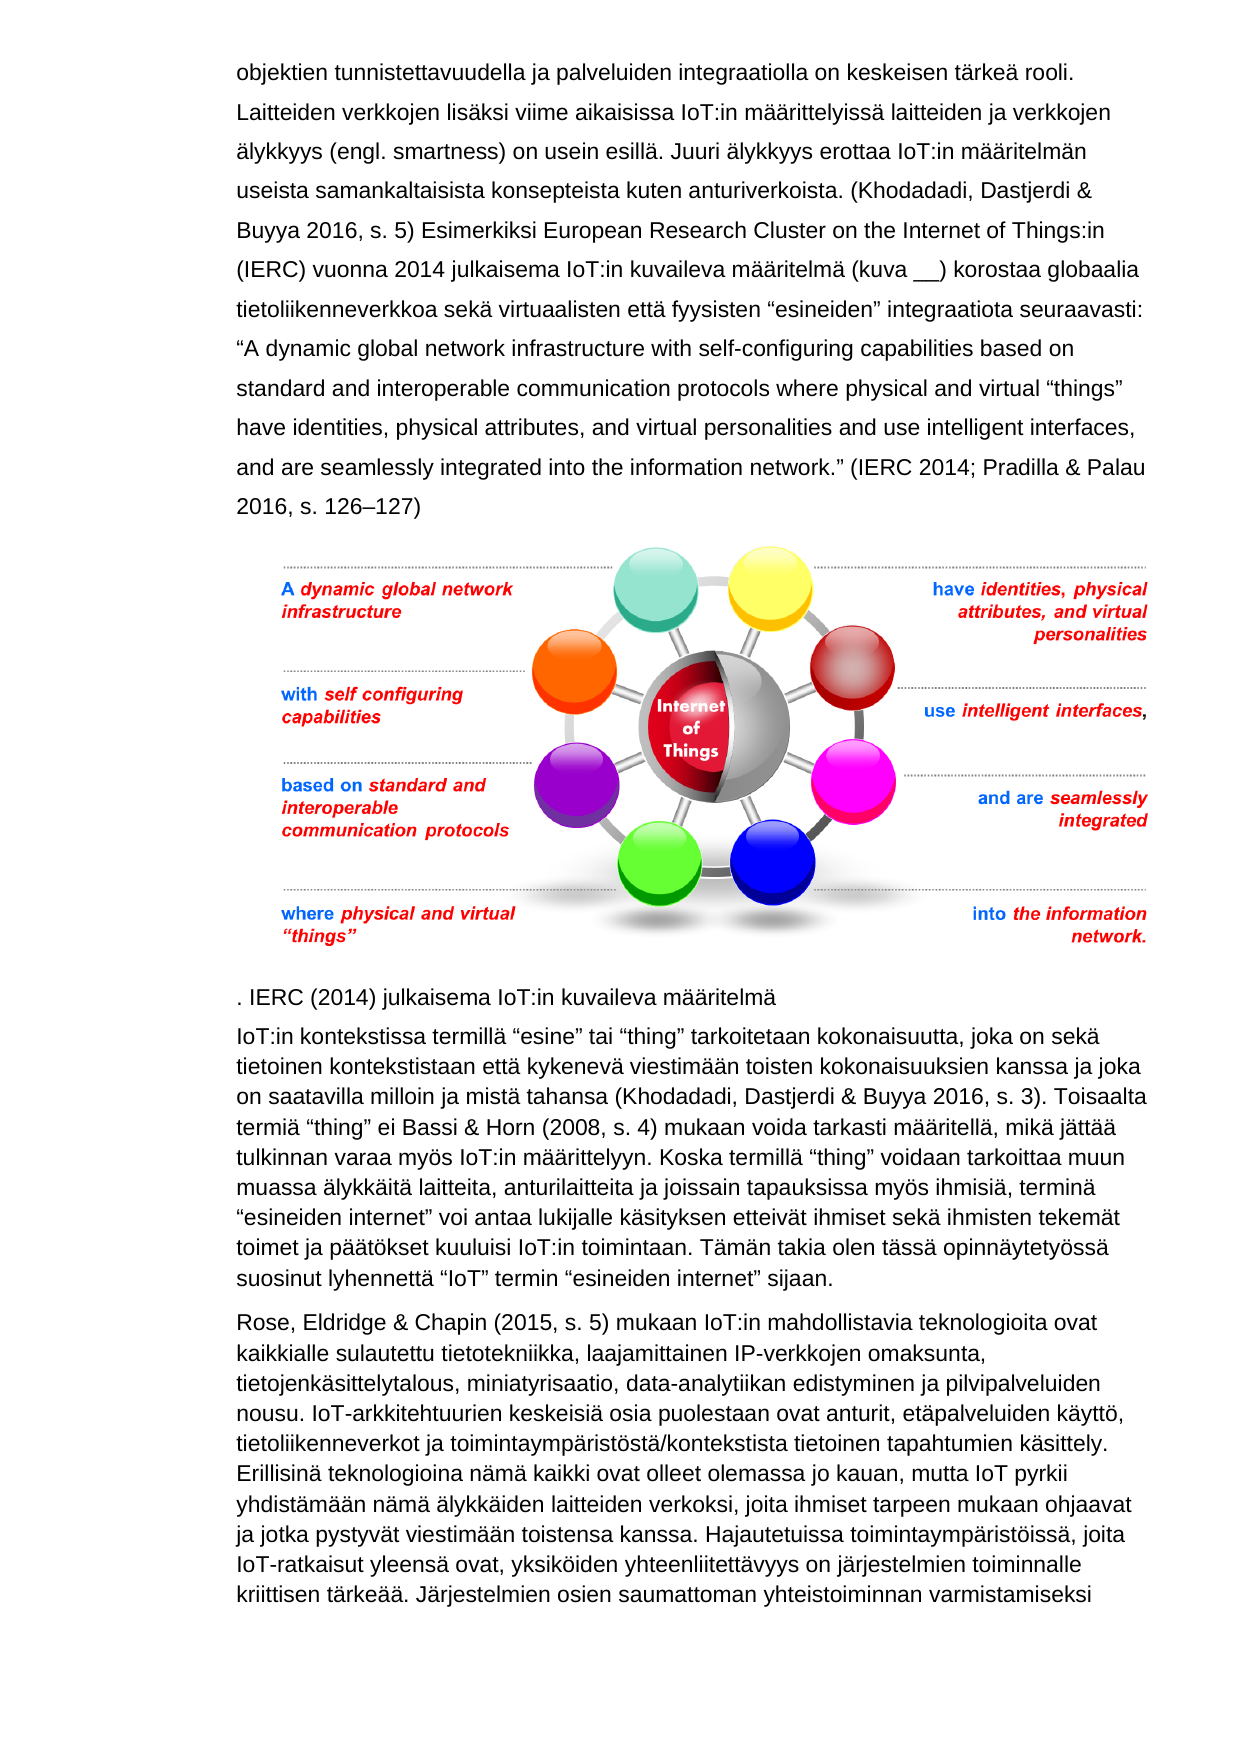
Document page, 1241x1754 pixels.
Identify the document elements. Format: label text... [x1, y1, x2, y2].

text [236, 1309, 1152, 1608]
picture [255, 532, 1171, 971]
text IoT:in kontekstissa termillä “esine” tai “thing” tarkoitetaan kokonaisuutta, joka on sekä tietoinen kontekstistaan että kykenevä viestimään toisten kokonaisuuksien kanssa ja joka on saatavilla milloin ja mistä tahansa (Khodadadi, Dastjerdi & Buyya 2016, s. 3). Toisaalta termiä “thing” ei Bassi & Horn (2008, s. 4) mukaan voida tarkasti määritellä, mikä jättää tulkinnan varaa myös IoT:in määrittelyyn. Koska termillä “thing” voidaan tarkoittaa muun muassa älykkäitä laitteita, anturilaitteita ja joissain tapauksissa myös ihmisiä, terminä “esineiden internet” voi antaa lukijalle käsityksen etteivät ihmiset sekä ihmisten tekemät toimet ja päätökset kuuluisi IoT:in toimintaan. Tämän takia olen tässä opinnäytetyössä suosinut lyhennettä “IoT” termin “esineiden internet” sijaan. [236, 1023, 1152, 1291]
